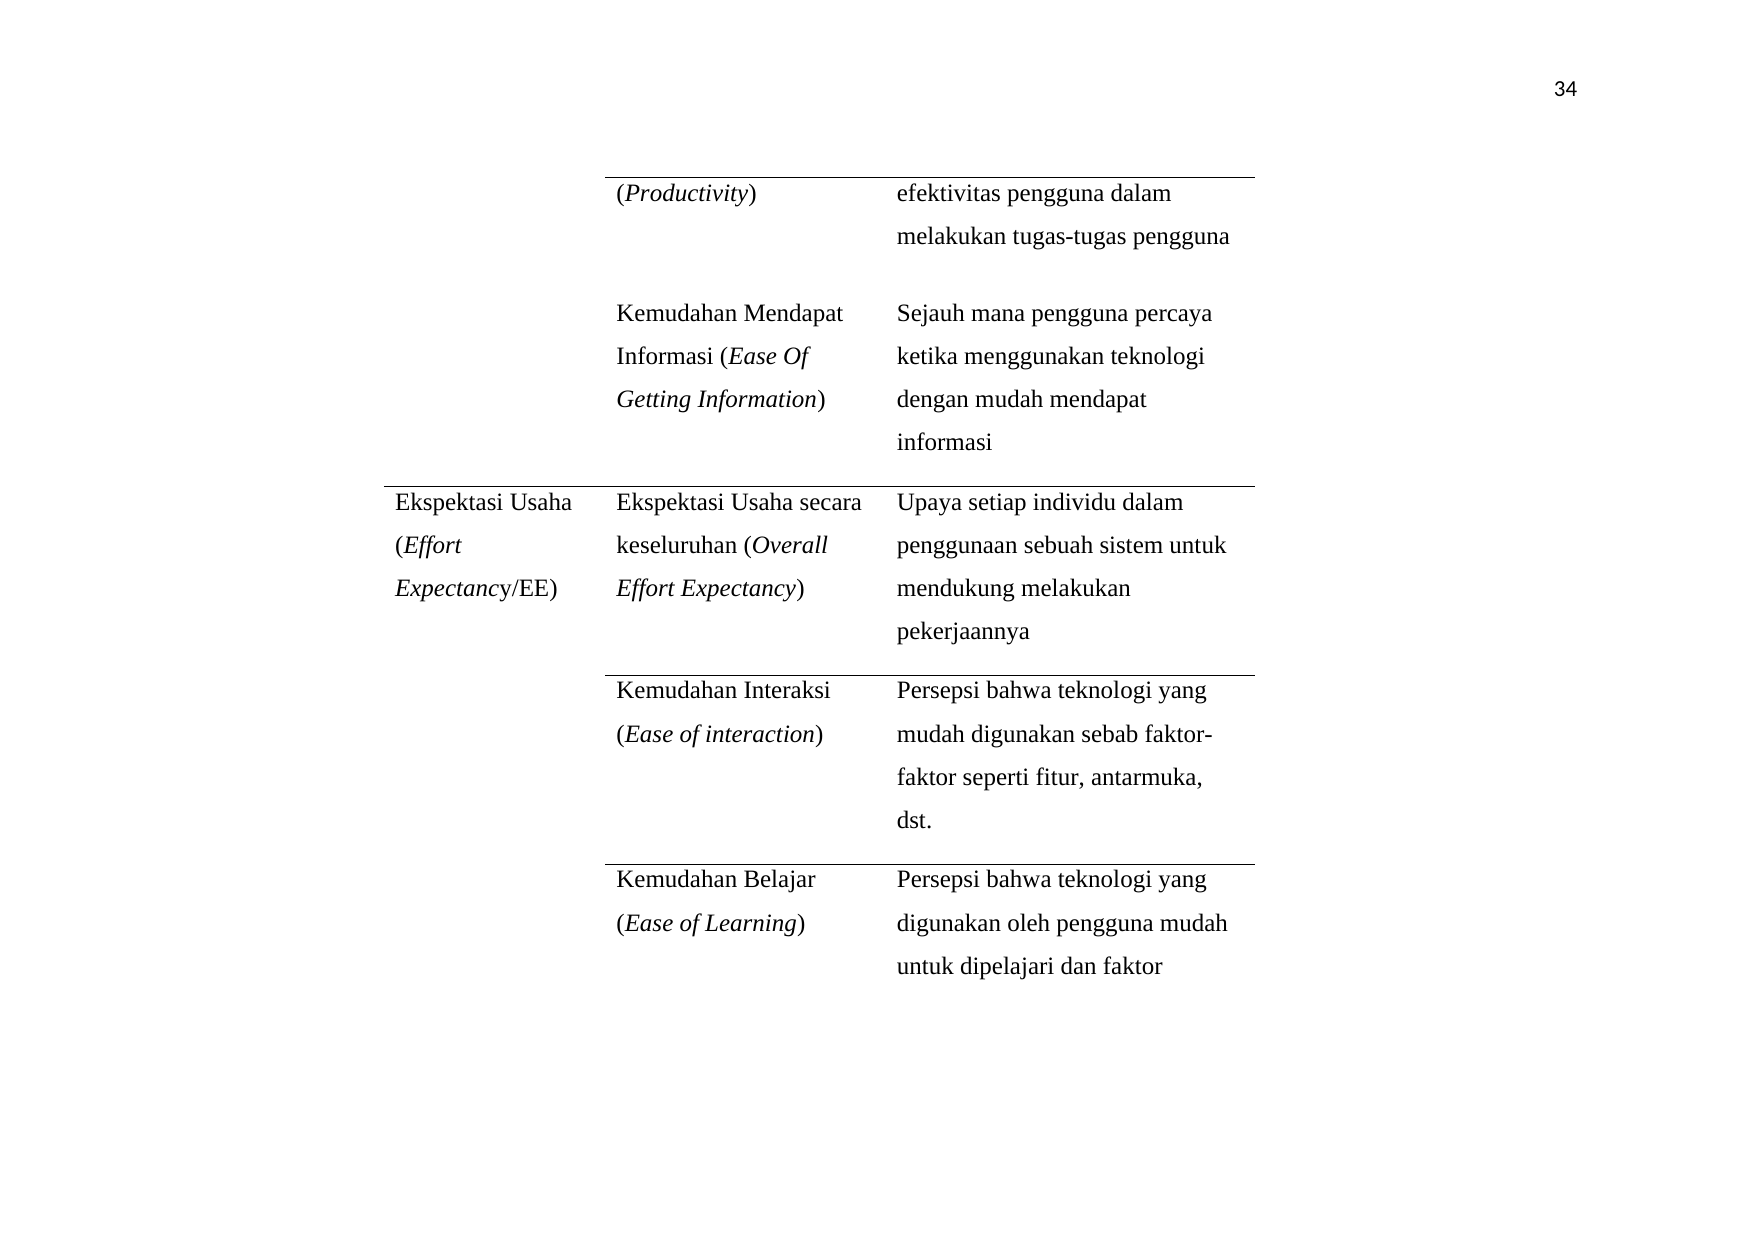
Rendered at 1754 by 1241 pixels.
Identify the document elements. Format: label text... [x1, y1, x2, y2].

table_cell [605, 178, 885, 298]
table_cell Kemudahan Interaksi (Ease of interaction) [605, 676, 885, 863]
table_cell Ekspektasi Usaha secara keseluruhan (Overall Effort Expectancy) [605, 487, 885, 674]
table_cell Kemudahan Mendapat Informasi (Ease Of Getting Information) [605, 298, 885, 486]
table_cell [885, 865, 1254, 979]
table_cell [605, 865, 885, 979]
table_cell Persepsi bahwa teknologi yang mudah digunakan sebab faktor-faktor seperti fitur, antarmuka, dst. [885, 676, 1254, 863]
table_cell Upaya setiap individu dalam penggunaan sebuah sistem untuk mendukung melakukan pekerjaannya [885, 487, 1254, 674]
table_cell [885, 178, 1254, 298]
table_cell Ekspektasi Usaha (Effort Expectancy/EE) [384, 487, 605, 979]
table_cell Sejauh mana pengguna percaya ketika menggunakan teknologi dengan mudah mendapat informasi [885, 298, 1254, 486]
